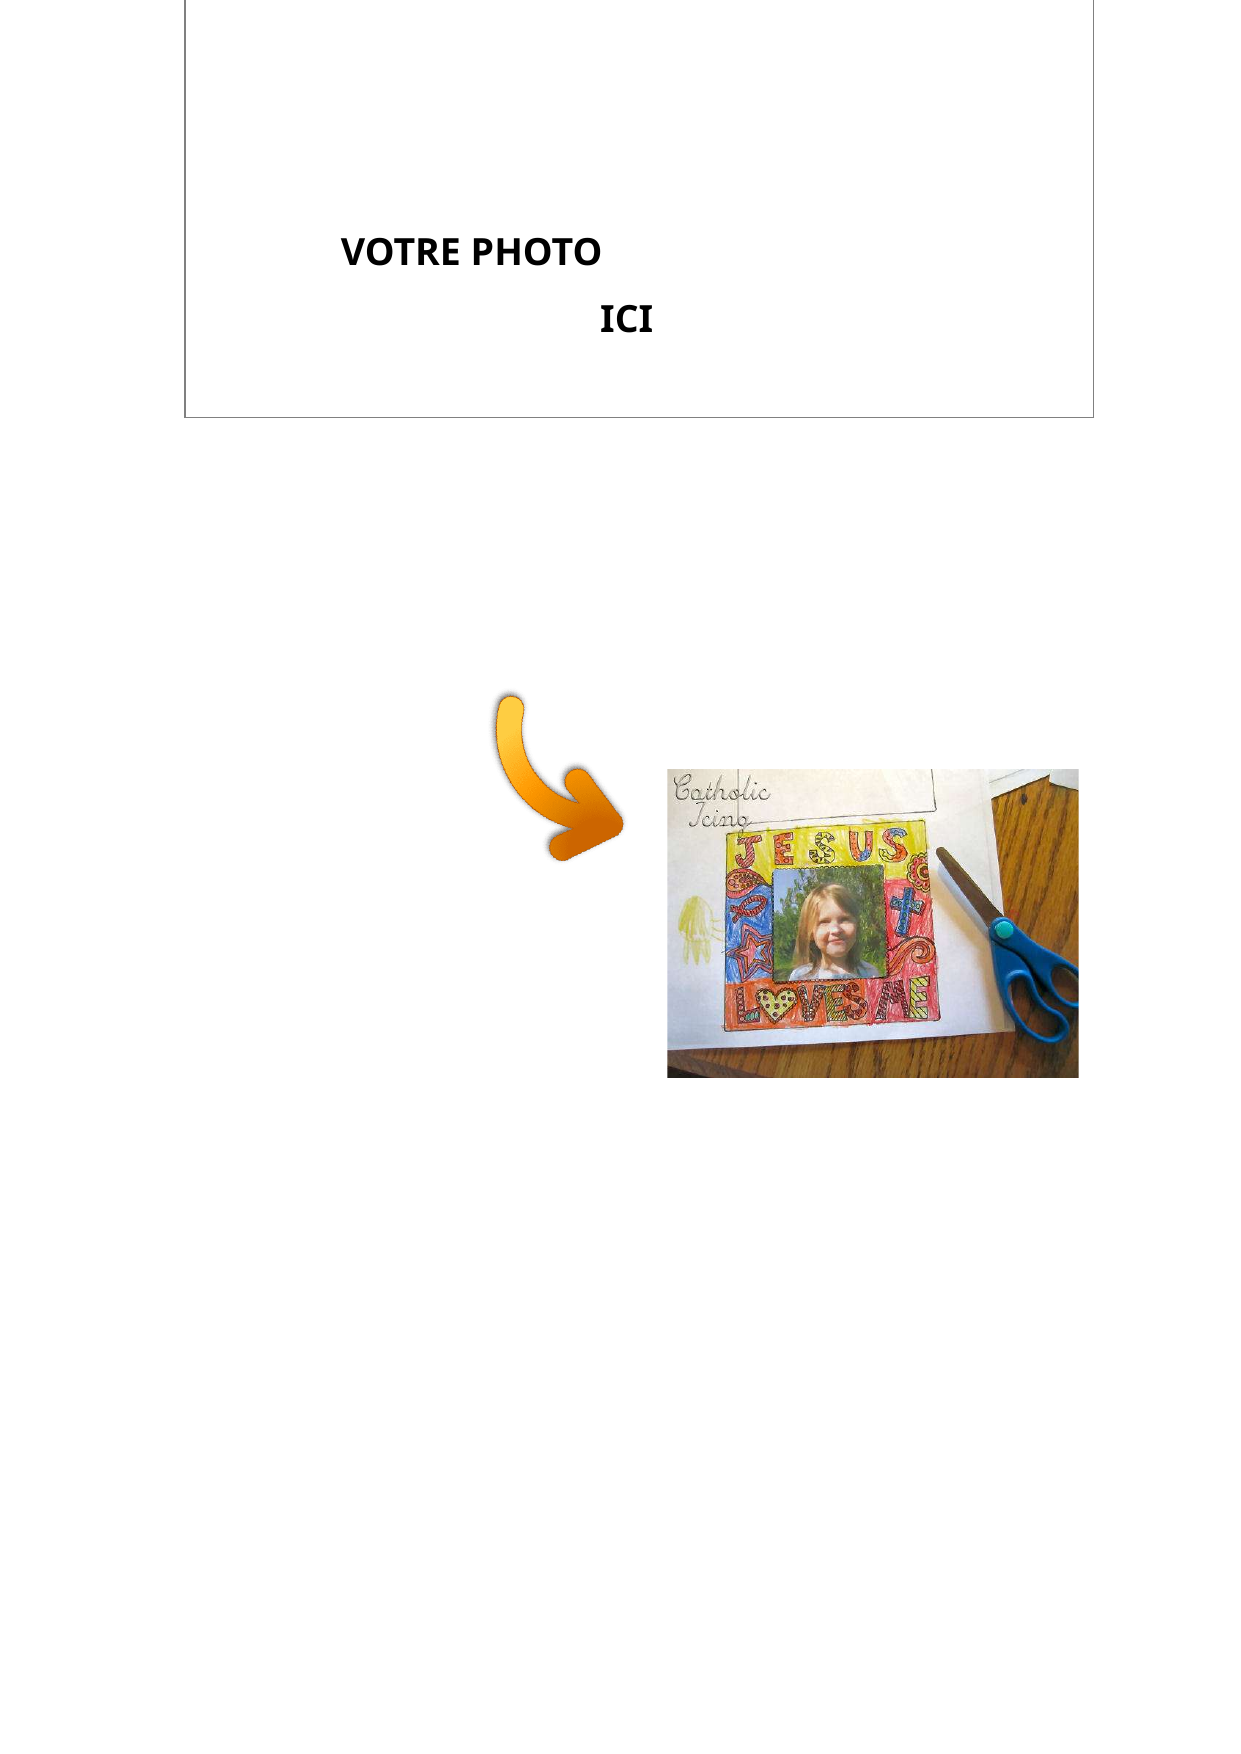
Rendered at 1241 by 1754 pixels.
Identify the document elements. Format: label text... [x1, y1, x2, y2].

text ICI [150, 293, 1090, 344]
picture [452, 677, 659, 885]
picture [667, 769, 1079, 1078]
text VOTRE PHOTO [150, 225, 1090, 276]
